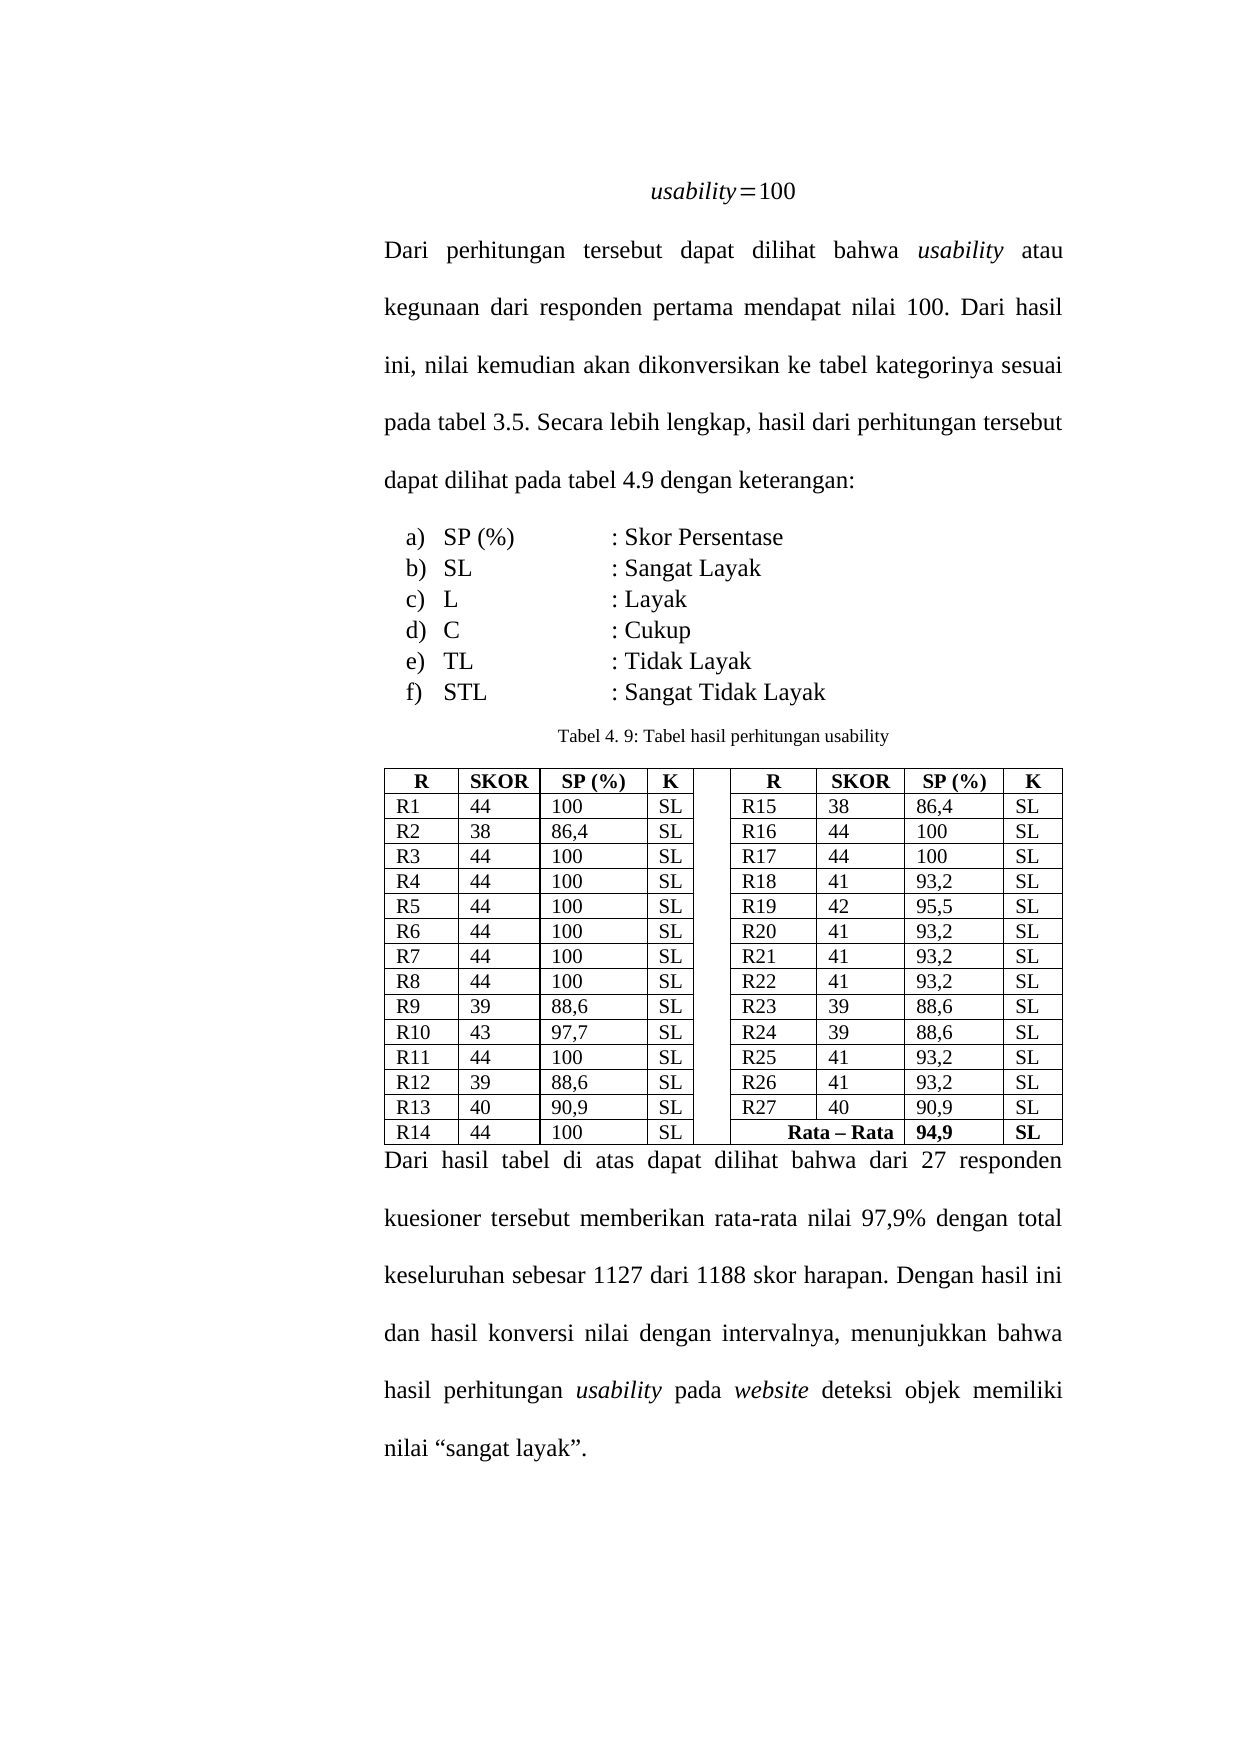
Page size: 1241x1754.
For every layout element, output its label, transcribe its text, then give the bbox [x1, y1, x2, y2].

table_cell R8 [385, 969, 458, 993]
table_cell SL [1004, 1120, 1062, 1144]
table_cell R16 [731, 819, 816, 843]
table_cell 44 [459, 944, 539, 968]
table_header SP (%) [905, 769, 1003, 793]
table_cell 100 [541, 969, 647, 993]
table_cell SL [1004, 894, 1062, 918]
table_cell 93,2 [905, 869, 1003, 893]
table_cell 40 [459, 1095, 539, 1119]
table_cell SL [1004, 794, 1062, 818]
table_cell R5 [385, 894, 458, 918]
table_cell SL [648, 869, 693, 893]
table_cell SL [648, 1095, 693, 1119]
table_cell 86,4 [541, 819, 647, 843]
table_cell 44 [459, 844, 539, 868]
table_cell SL [648, 969, 693, 993]
table_cell R15 [731, 794, 816, 818]
table_cell 100 [541, 794, 647, 818]
table_cell SL [648, 894, 693, 918]
list STL : Sangat Tidak Layak [406, 677, 1063, 706]
table_cell 93,2 [905, 969, 1003, 993]
table_cell 94,9 [905, 1120, 1003, 1144]
table_cell 44 [459, 1120, 539, 1144]
table_cell 90,9 [541, 1095, 647, 1119]
table_cell 41 [817, 1070, 904, 1094]
list SL : Sangat Layak [406, 553, 1063, 582]
table_cell R4 [385, 869, 458, 893]
table_cell 41 [817, 969, 904, 993]
table_cell 40 [817, 1095, 904, 1119]
table_cell SL [1004, 1095, 1062, 1119]
table_cell 100 [541, 1045, 647, 1069]
table_cell 100 [905, 819, 1003, 843]
table_cell R25 [731, 1045, 816, 1069]
text Dari perhitungan tersebut dapat dilihat bahwa usability atau kegunaan dari responden pertama mendapat nilai 100. Dari hasil ini, nilai kemudian akan dikonversikan ke tabel kategorinya sesuai pada tabel 3.5. Secara lebih lengkap, hasil dari perhitungan tersebut dapat dilihat pada tabel 4.9 dengan keterangan: [384, 235, 1063, 493]
table_cell 88,6 [541, 995, 647, 1018]
list TL : Tidak Layak [406, 646, 1063, 675]
table_cell 100 [541, 1120, 647, 1144]
table_cell 41 [817, 1045, 904, 1069]
table_cell SL [648, 844, 693, 868]
text Tabel 4. 9: Tabel hasil perhitungan usability [384, 725, 1063, 747]
list C : Cukup [406, 615, 1063, 644]
table_cell 44 [459, 919, 539, 943]
table_cell SL [648, 819, 693, 843]
table_cell SL [648, 1045, 693, 1069]
table_cell 39 [459, 995, 539, 1018]
table_cell 86,4 [905, 794, 1003, 818]
table_cell R23 [731, 995, 816, 1018]
table_cell R11 [385, 1045, 458, 1069]
table_cell 44 [459, 869, 539, 893]
table_cell SL [1004, 919, 1062, 943]
table_cell 41 [817, 919, 904, 943]
table_cell SL [1004, 944, 1062, 968]
table_cell 44 [459, 794, 539, 818]
table_cell 88,6 [905, 1020, 1003, 1044]
table_cell R13 [385, 1095, 458, 1119]
table_cell 100 [541, 894, 647, 918]
list L : Layak [406, 584, 1063, 613]
table_cell SL [1004, 844, 1062, 868]
table_cell 44 [459, 894, 539, 918]
table_cell 38 [817, 794, 904, 818]
table_cell SL [648, 944, 693, 968]
table_cell 44 [459, 969, 539, 993]
table_cell SL [1004, 819, 1062, 843]
table_cell R14 [385, 1120, 458, 1144]
table_cell 95,5 [905, 894, 1003, 918]
table_cell 100 [541, 869, 647, 893]
table_cell SL [1004, 1070, 1062, 1094]
table_cell 93,2 [905, 1070, 1003, 1094]
table_header SKOR [817, 769, 904, 793]
table_cell R21 [731, 944, 816, 968]
table_cell R7 [385, 944, 458, 968]
table_cell SL [648, 1070, 693, 1094]
table_cell 90,9 [905, 1095, 1003, 1119]
table_cell 93,2 [905, 919, 1003, 943]
table_cell R6 [385, 919, 458, 943]
table_cell 100 [905, 844, 1003, 868]
table_cell SL [648, 1120, 693, 1144]
table_cell SL [648, 919, 693, 943]
table_cell 100 [541, 919, 647, 943]
table_header SP (%) [541, 769, 647, 793]
table_cell 88,6 [541, 1070, 647, 1094]
table_cell 39 [817, 1020, 904, 1044]
table_cell SL [648, 995, 693, 1018]
table_header K [1004, 769, 1062, 793]
table_cell R9 [385, 995, 458, 1018]
table_cell 44 [459, 1045, 539, 1069]
table_cell 39 [459, 1070, 539, 1094]
table_cell SL [1004, 869, 1062, 893]
table_cell Rata – Rata [731, 1120, 904, 1144]
table_cell SL [1004, 969, 1062, 993]
table_cell R2 [385, 819, 458, 843]
table_cell SL [648, 1020, 693, 1044]
table_cell R17 [731, 844, 816, 868]
table_cell 44 [817, 819, 904, 843]
table_cell R1 [385, 794, 458, 818]
table_cell R27 [731, 1095, 816, 1119]
table_cell 38 [459, 819, 539, 843]
table_cell R19 [731, 894, 816, 918]
table_cell 42 [817, 894, 904, 918]
text Dari hasil tabel di atas dapat dilihat bahwa dari 27 responden kuesioner tersebut memberikan rata-rata nilai 97,9% dengan total keseluruhan sebesar 1127 dari 1188 skor harapan. Dengan hasil ini dan hasil konversi nilai dengan intervalnya, menunjukkan bahwa hasil perhitungan usability pada website deteksi objek memiliki nilai “sangat layak”. [384, 1145, 1063, 1461]
table_header [694, 769, 730, 1144]
table_header R [385, 769, 458, 793]
table_cell R18 [731, 869, 816, 893]
table_cell 93,2 [905, 944, 1003, 968]
table_cell R10 [385, 1020, 458, 1044]
list SP (%) : Skor Persentase [406, 522, 1063, 551]
table_cell R12 [385, 1070, 458, 1094]
table_cell SL [1004, 1045, 1062, 1069]
table_cell R3 [385, 844, 458, 868]
table_cell R26 [731, 1070, 816, 1094]
table_cell 44 [817, 844, 904, 868]
table_cell 88,6 [905, 995, 1003, 1018]
table_header R [731, 769, 816, 793]
table_cell R20 [731, 919, 816, 943]
table_cell 100 [541, 844, 647, 868]
table_cell 100 [541, 944, 647, 968]
table_cell 41 [817, 869, 904, 893]
table_header K [648, 769, 693, 793]
table_cell SL [1004, 1020, 1062, 1044]
table_cell R22 [731, 969, 816, 993]
table_cell 93,2 [905, 1045, 1003, 1069]
table_cell 41 [817, 944, 904, 968]
table_cell R24 [731, 1020, 816, 1044]
table_cell 39 [817, 995, 904, 1018]
table_cell SL [1004, 995, 1062, 1018]
table_header SKOR [459, 769, 539, 793]
table_cell 43 [459, 1020, 539, 1044]
table_cell SL [648, 794, 693, 818]
table_cell 97,7 [541, 1020, 647, 1044]
